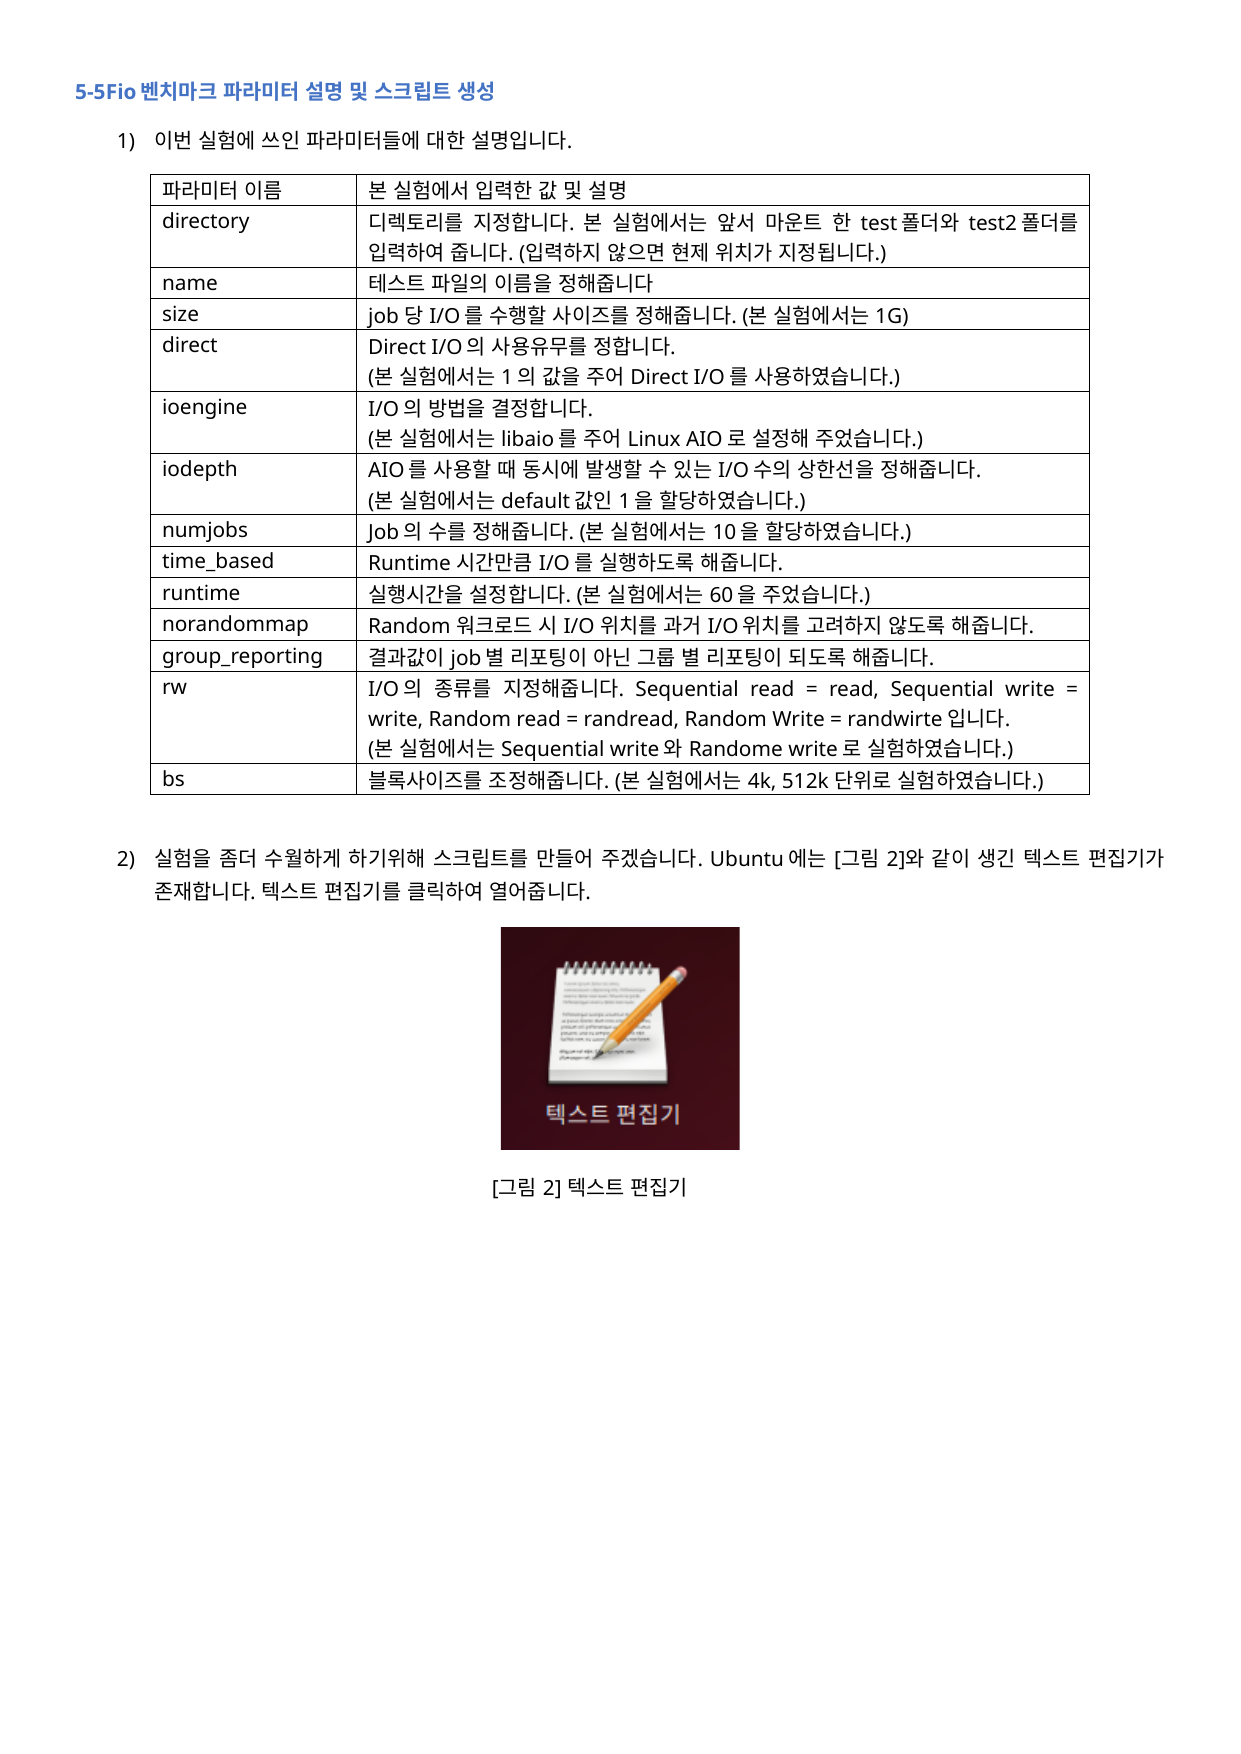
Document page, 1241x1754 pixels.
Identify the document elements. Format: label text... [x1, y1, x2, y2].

table_cell 결과값이 job별 리포팅이 아닌 그룹 별 리포팅이 되도록 해줍니다. [357, 641, 1089, 671]
table_cell rw [151, 672, 356, 763]
table_cell Direct I/O의 사용유무를 정합니다. (본 실험에서는 1의 값을 주어 Direct I/O를 사용하였습니다.) [357, 330, 1089, 391]
subtitle Fio벤치마크 파라미터 설명 및 스크립트 생성 [75, 75, 1165, 105]
table_cell bs [151, 764, 356, 794]
table_cell 블록사이즈를 조정해줍니다. (본 실험에서는 4k, 512k 단위로 실험하였습니다.) [357, 764, 1089, 794]
picture [500, 927, 740, 1150]
table_cell directory [151, 206, 356, 267]
table_cell size [151, 299, 356, 329]
table_cell iodepth [151, 454, 356, 514]
table_cell 실행시간을 설정합니다. (본 실험에서는 60을 주었습니다.) [357, 578, 1089, 608]
list 실험을 좀더 수월하게 하기위해 스크립트를 만들어 주겠습니다. Ubuntu에는 [그림 2]와 같이 생긴 텍스트 편집기가 존재합니다. 텍스트 편집기를 클릭하여 열어줍니다. [117, 843, 1165, 906]
table_cell norandommap [151, 609, 356, 640]
table_header 파라미터 이름 [151, 175, 356, 205]
table_cell I/O의 종류를 지정해줍니다. Sequential read = read, Sequential write = write, Random read = randread, Random Write = randwirte입니다. (본 실험에서는 Sequential write와 Randome write로 실험하였습니다.) [357, 672, 1089, 763]
table_cell Job의 수를 정해줍니다. (본 실험에서는 10을 할당하였습니다.) [357, 515, 1089, 546]
table_cell I/O의 방법을 결정합니다. (본 실험에서는 libaio를 주어 Linux AIO로 설정해 주었습니다.) [357, 392, 1089, 453]
table_cell Random 워크로드 시 I/O 위치를 과거 I/O위치를 고려하지 않도록 해줍니다. [357, 609, 1089, 640]
table_cell numjobs [151, 515, 356, 546]
table_header 본 실험에서 입력한 값 및 설명 [357, 175, 1089, 205]
table_cell runtime [151, 578, 356, 608]
list 이번 실험에 쓰인 파라미터들에 대한 설명입니다. [117, 124, 1165, 155]
table_cell group_reporting [151, 641, 356, 671]
table_cell job 당 I/O를 수행할 사이즈를 정해줍니다. (본 실험에서는 1G) [357, 299, 1089, 329]
table_cell name [151, 268, 356, 298]
table_cell ioengine [151, 392, 356, 453]
table_cell direct [151, 330, 356, 391]
table_cell 디렉토리를 지정합니다. 본 실험에서는 앞서 마운트 한 test폴더와 test2폴더를 입력하여 줍니다. (입력하지 않으면 현제 위치가 지정됩니다.) [357, 206, 1089, 267]
table_cell time_based [151, 547, 356, 577]
table_cell Runtime 시간만큼 I/O를 실행하도록 해줍니다. [357, 547, 1089, 577]
table_cell AIO를 사용할 때 동시에 발생할 수 있는 I/O수의 상한선을 정해줍니다. (본 실험에서는 default값인 1을 할당하였습니다.) [357, 454, 1089, 514]
table_cell 테스트 파일의 이름을 정해줍니다 [357, 268, 1089, 298]
